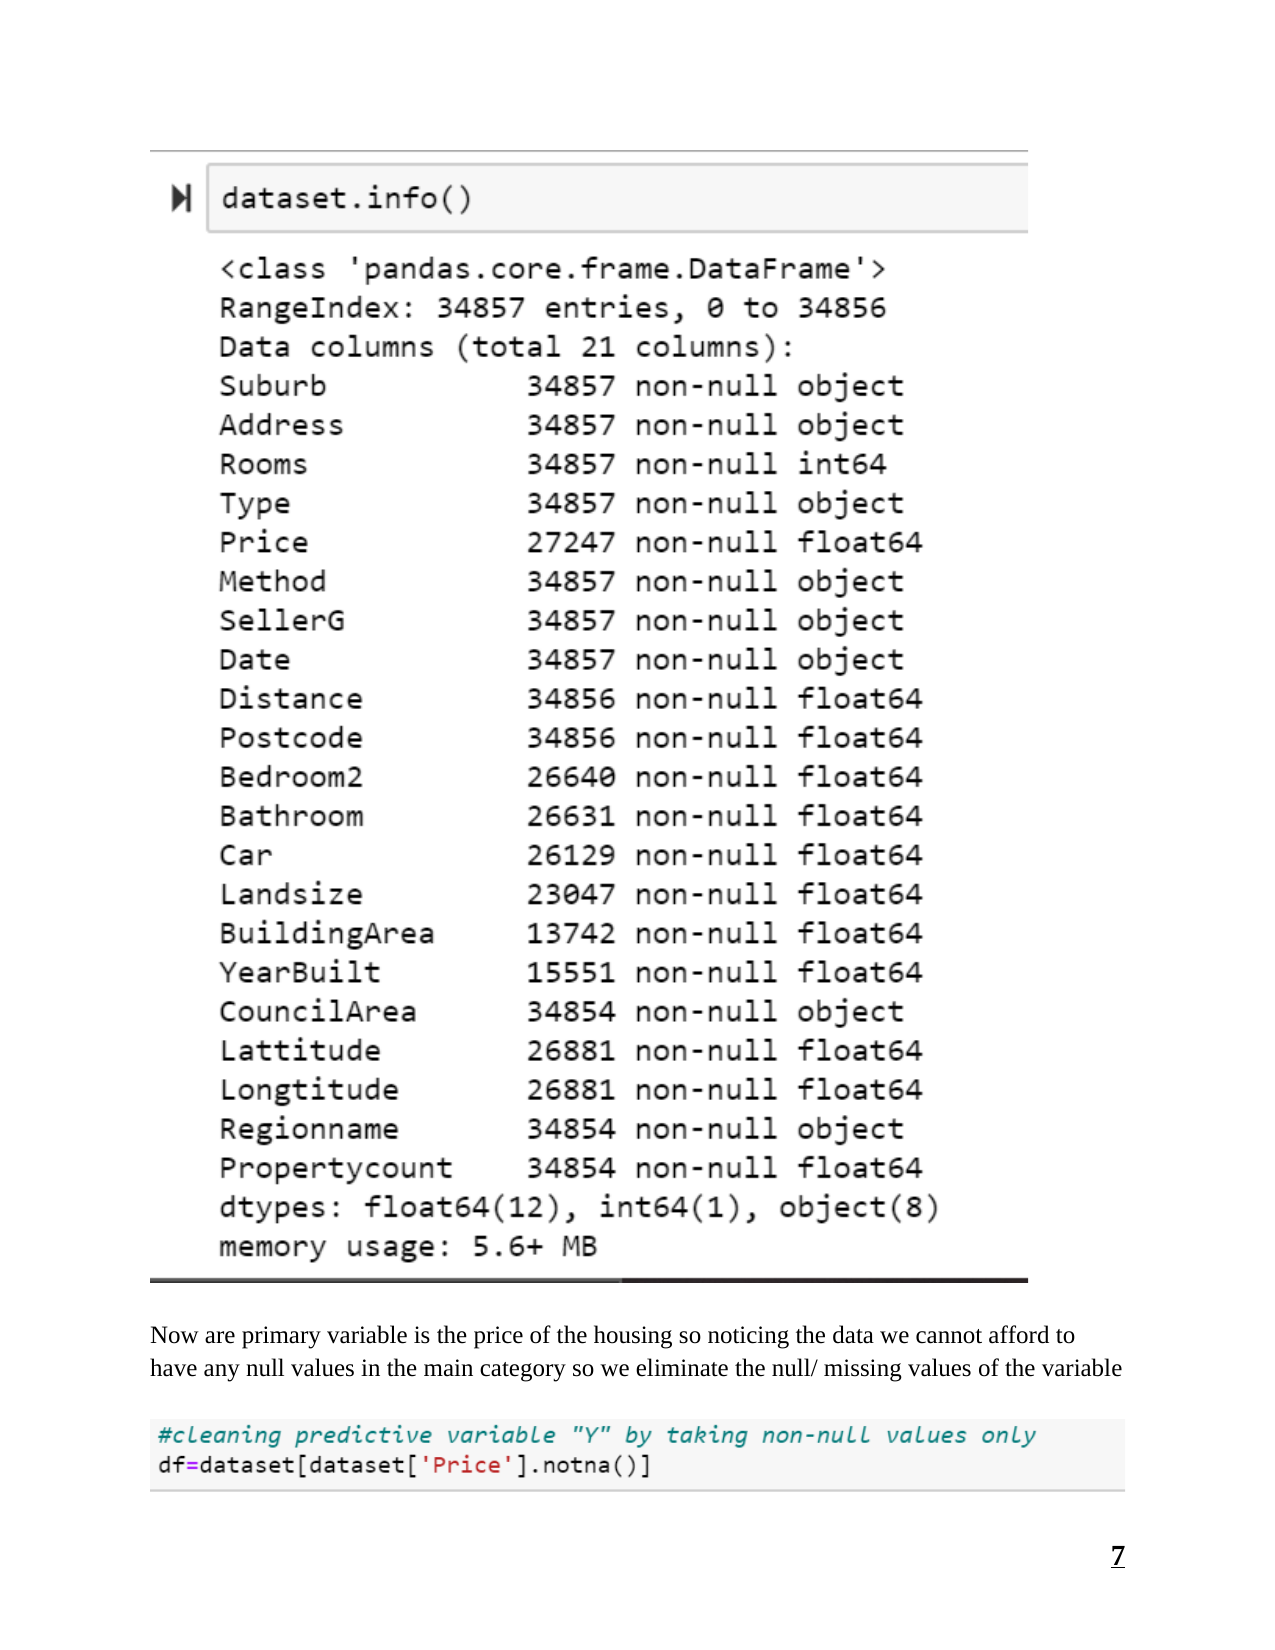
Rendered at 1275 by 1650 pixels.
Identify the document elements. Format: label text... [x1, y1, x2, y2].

picture [150, 1419, 1125, 1499]
picture [150, 150, 1029, 1283]
text Now are primary variable is the price of the housing so noticing the data we cannot afford to have any null values in the main category so we eliminate the null/ missing values of the variable [150, 1320, 1125, 1382]
